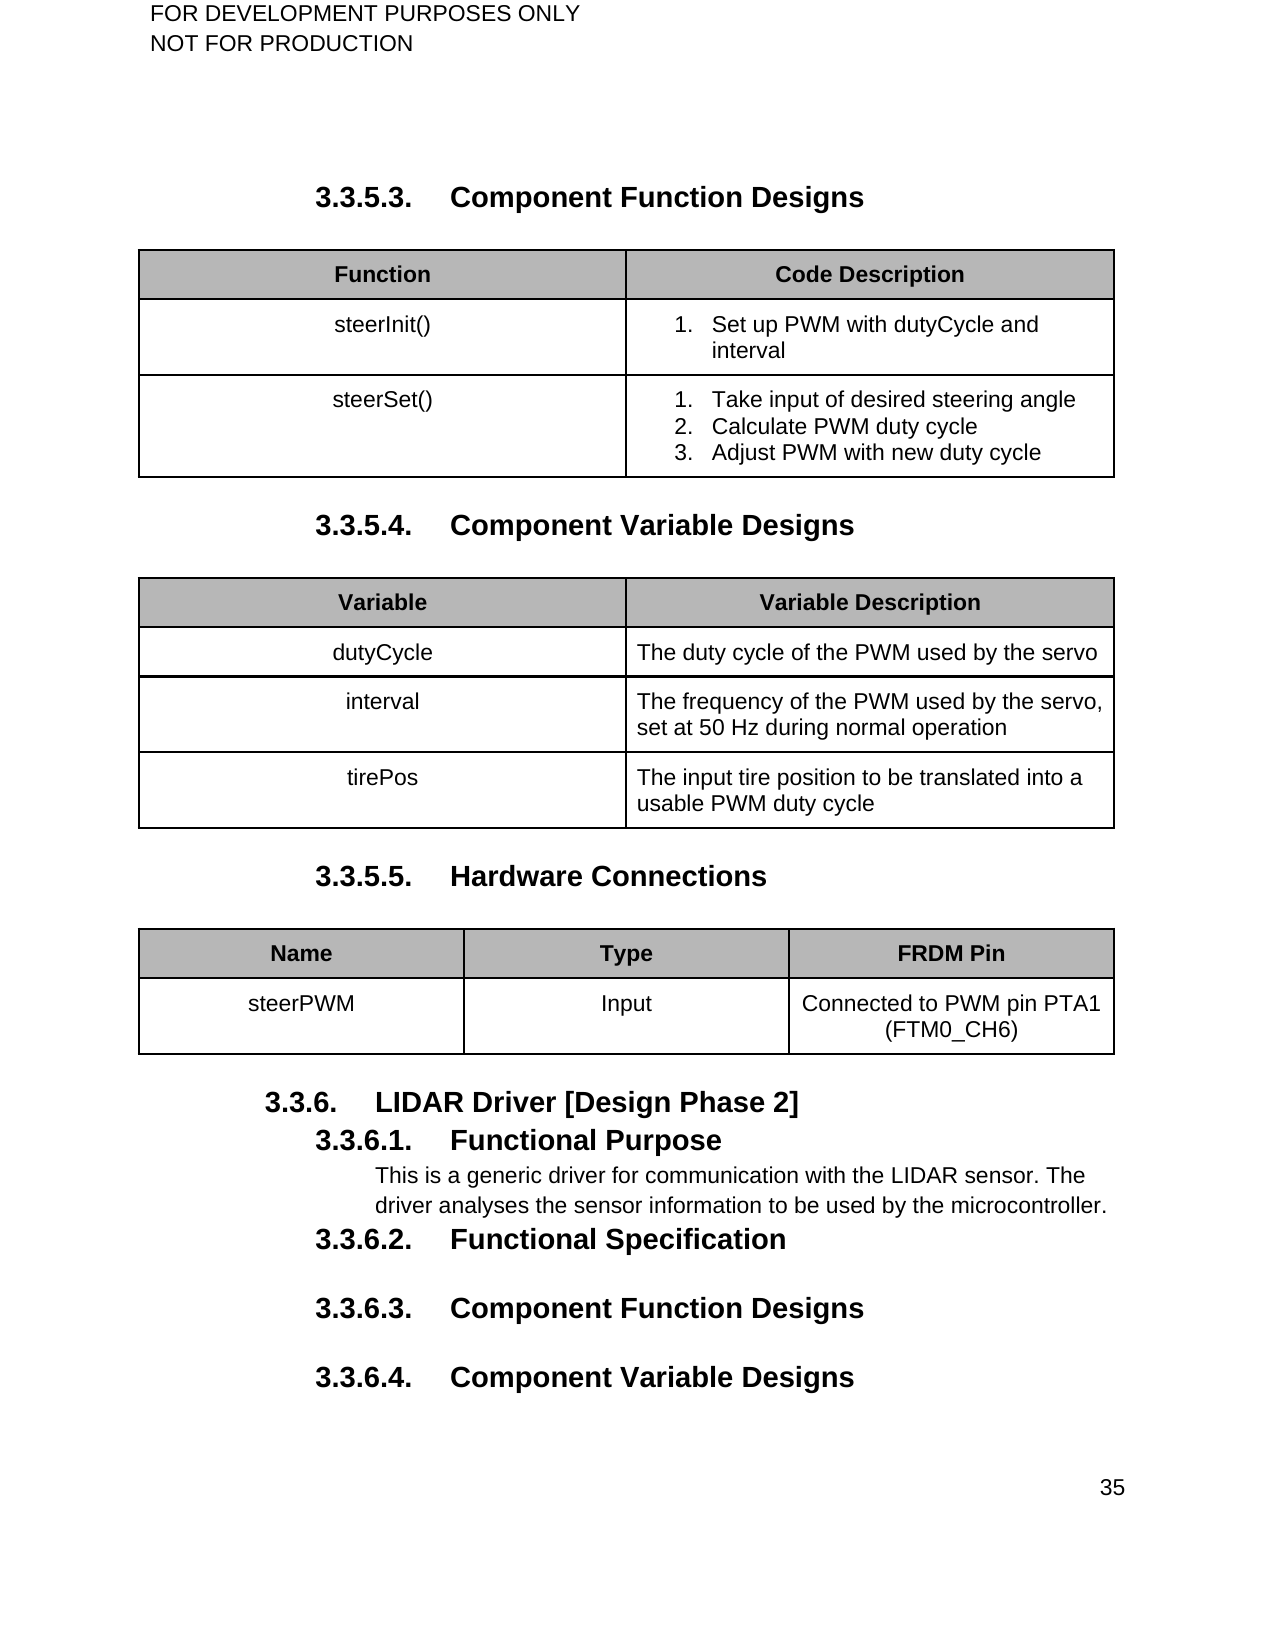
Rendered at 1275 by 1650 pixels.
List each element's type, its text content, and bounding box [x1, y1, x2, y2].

subtitle Component Variable Designs [412, 1360, 1125, 1393]
table_cell steerSet() [140, 376, 625, 476]
text This is a generic driver for communication with the LIDAR sensor. The driver analyses the sensor information to be used by the microcontroller. [375, 1162, 1125, 1218]
table_cell Take input of desired steering angle Calculate PWM duty cycle Adjust PWM with new duty cycle [627, 376, 1113, 476]
table_cell The input tire position to be translated into a usable PWM duty cycle [627, 753, 1113, 827]
table_header FRDM Pin [790, 930, 1113, 977]
subtitle Functional Purpose [412, 1123, 1125, 1157]
table_cell steerInit() [140, 300, 625, 374]
table_cell The frequency of the PWM used by the servo, set at 50 Hz during normal operation [627, 678, 1113, 751]
table_cell Set up PWM with dutyCycle and interval [627, 300, 1113, 374]
table_cell Input [465, 979, 788, 1053]
table_header Variable Description [627, 579, 1113, 626]
table_cell Connected to PWM pin PTA1 (FTM0_CH6) [790, 979, 1113, 1053]
subtitle Functional Specification [412, 1222, 1125, 1256]
subtitle Component Function Designs [412, 180, 1125, 214]
table_header Function [140, 251, 625, 298]
table_header Code Description [627, 251, 1113, 298]
table_header Variable [140, 579, 625, 626]
table_header Name [140, 930, 463, 977]
table_cell The duty cycle of the PWM used by the servo [627, 628, 1113, 675]
table_cell dutyCycle [140, 628, 625, 675]
subtitle Hardware Connections [412, 859, 1125, 892]
subtitle Component Variable Designs [412, 508, 1125, 542]
table_header Type [465, 930, 788, 977]
subtitle Component Function Designs [412, 1291, 1125, 1325]
table_cell tirePos [140, 753, 625, 827]
table_cell interval [140, 678, 625, 751]
table_cell steerPWM [140, 979, 463, 1053]
subtitle LIDAR Driver [Design Phase 2] [337, 1085, 1125, 1118]
